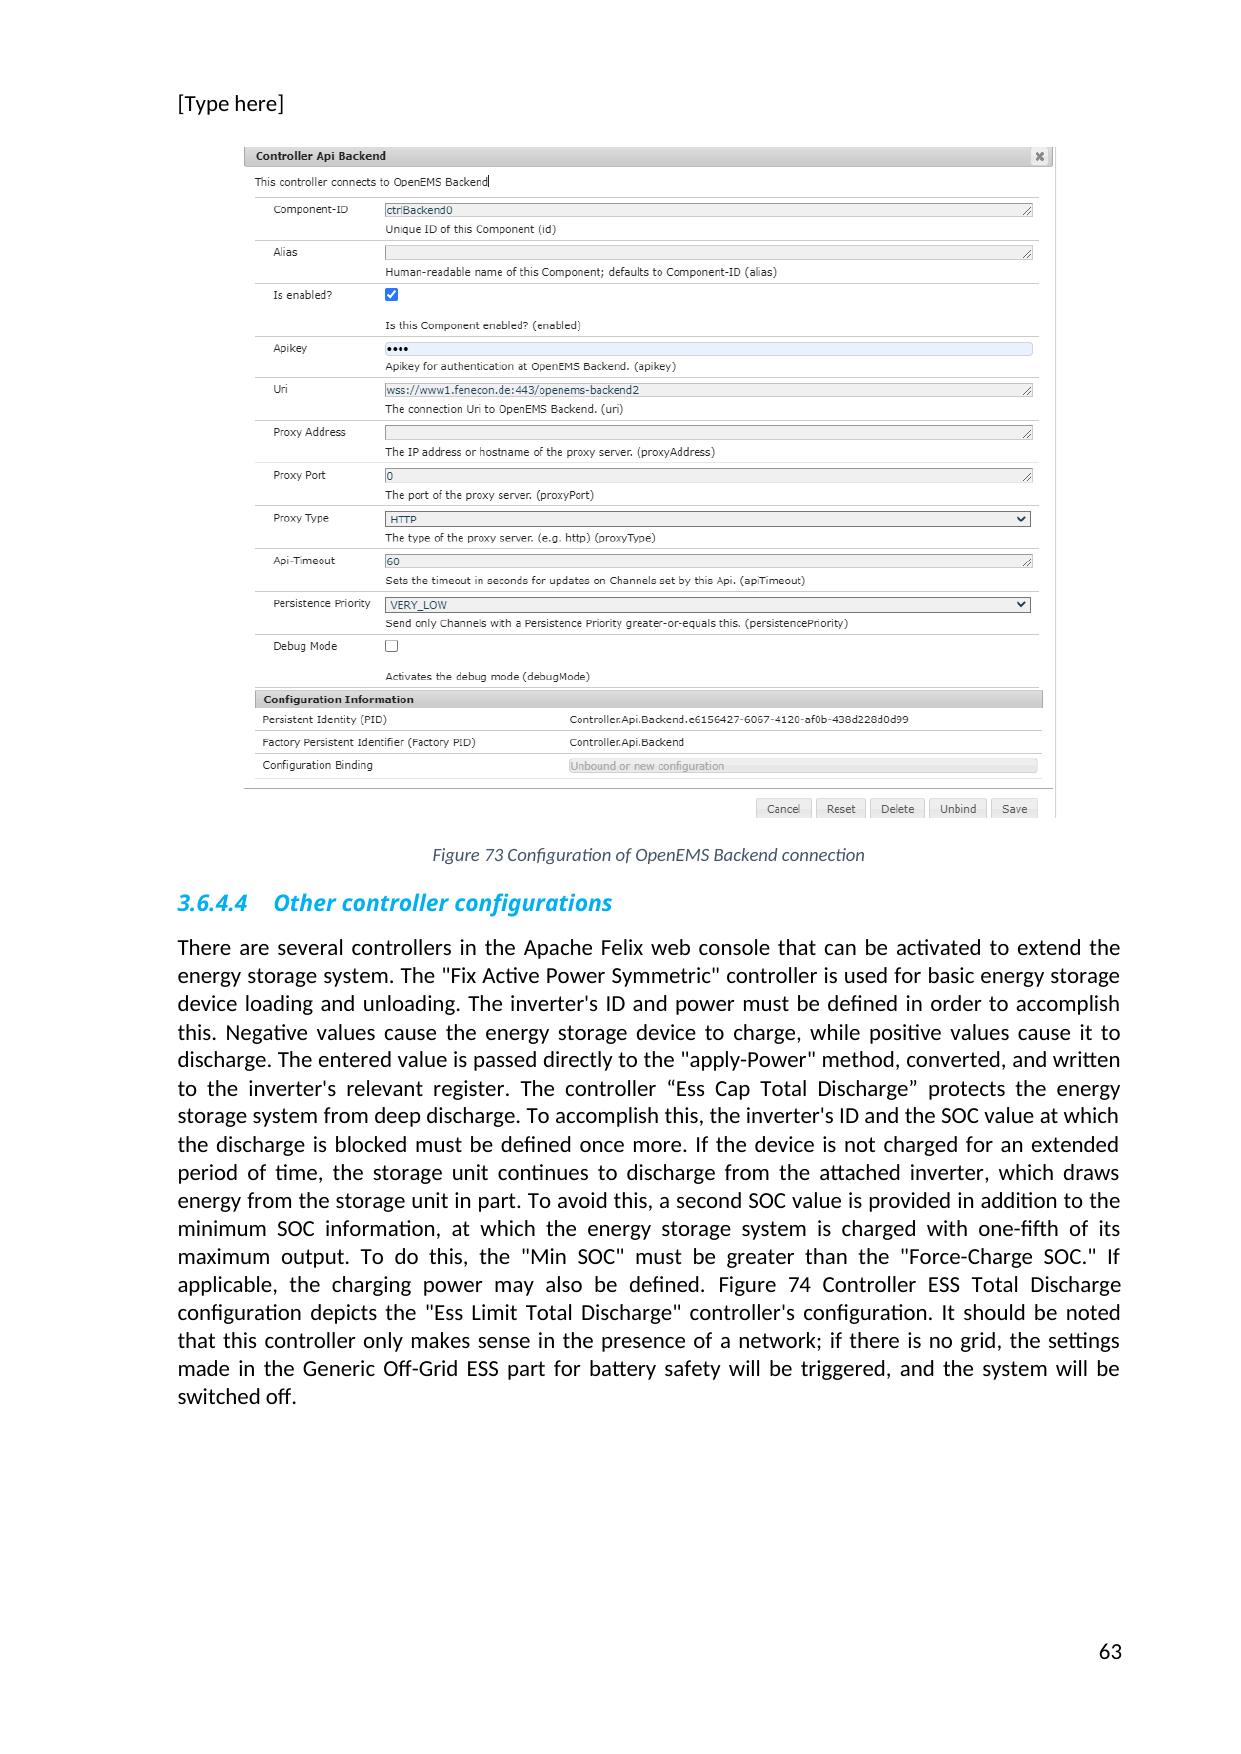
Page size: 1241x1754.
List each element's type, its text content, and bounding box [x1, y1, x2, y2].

text There are several controllers in the Apache Felix web console that can be activated to extend the energy storage system. The "Fix Active Power Symmetric" controller is used for basic energy storage device loading and unloading. The inverter's ID and power must be defined in order to accomplish this. Negative values cause the energy storage device to charge, while positive values cause it to discharge. The entered value is passed directly to the "apply-Power" method, converted, and written to the inverter's relevant register. The controller “Ess Cap Total Discharge” protects the energy storage system from deep discharge. To accomplish this, the inverter's ID and the SOC value at which the discharge is blocked must be defined once more. If the device is not charged for an extended period of time, the storage unit continues to discharge from the attached inverter, which draws energy from the storage unit in part. To avoid this, a second SOC value is provided in addition to the minimum SOC information, at which the energy storage system is charged with one-fifth of its maximum output. To do this, the "Min SOC" must be greater than the "Force-Charge SOC." If applicable, the charging power may also be defined. Figure 71 Controller ESS Total Discharge configuration depicts the "Ess Limit Total Discharge" controller's configuration. It should be noted that this controller only makes sense in the presence of a network; if there is no grid, the settings made in the Generic Off-Grid ESS part for battery safety will be triggered, and the system will be switched off. [177, 933, 1122, 1410]
text Figure 73 Configuration of OpenEMS Backend connection [177, 843, 1122, 866]
picture [242, 147, 1057, 818]
subtitle Other controller configurations [177, 887, 1122, 918]
